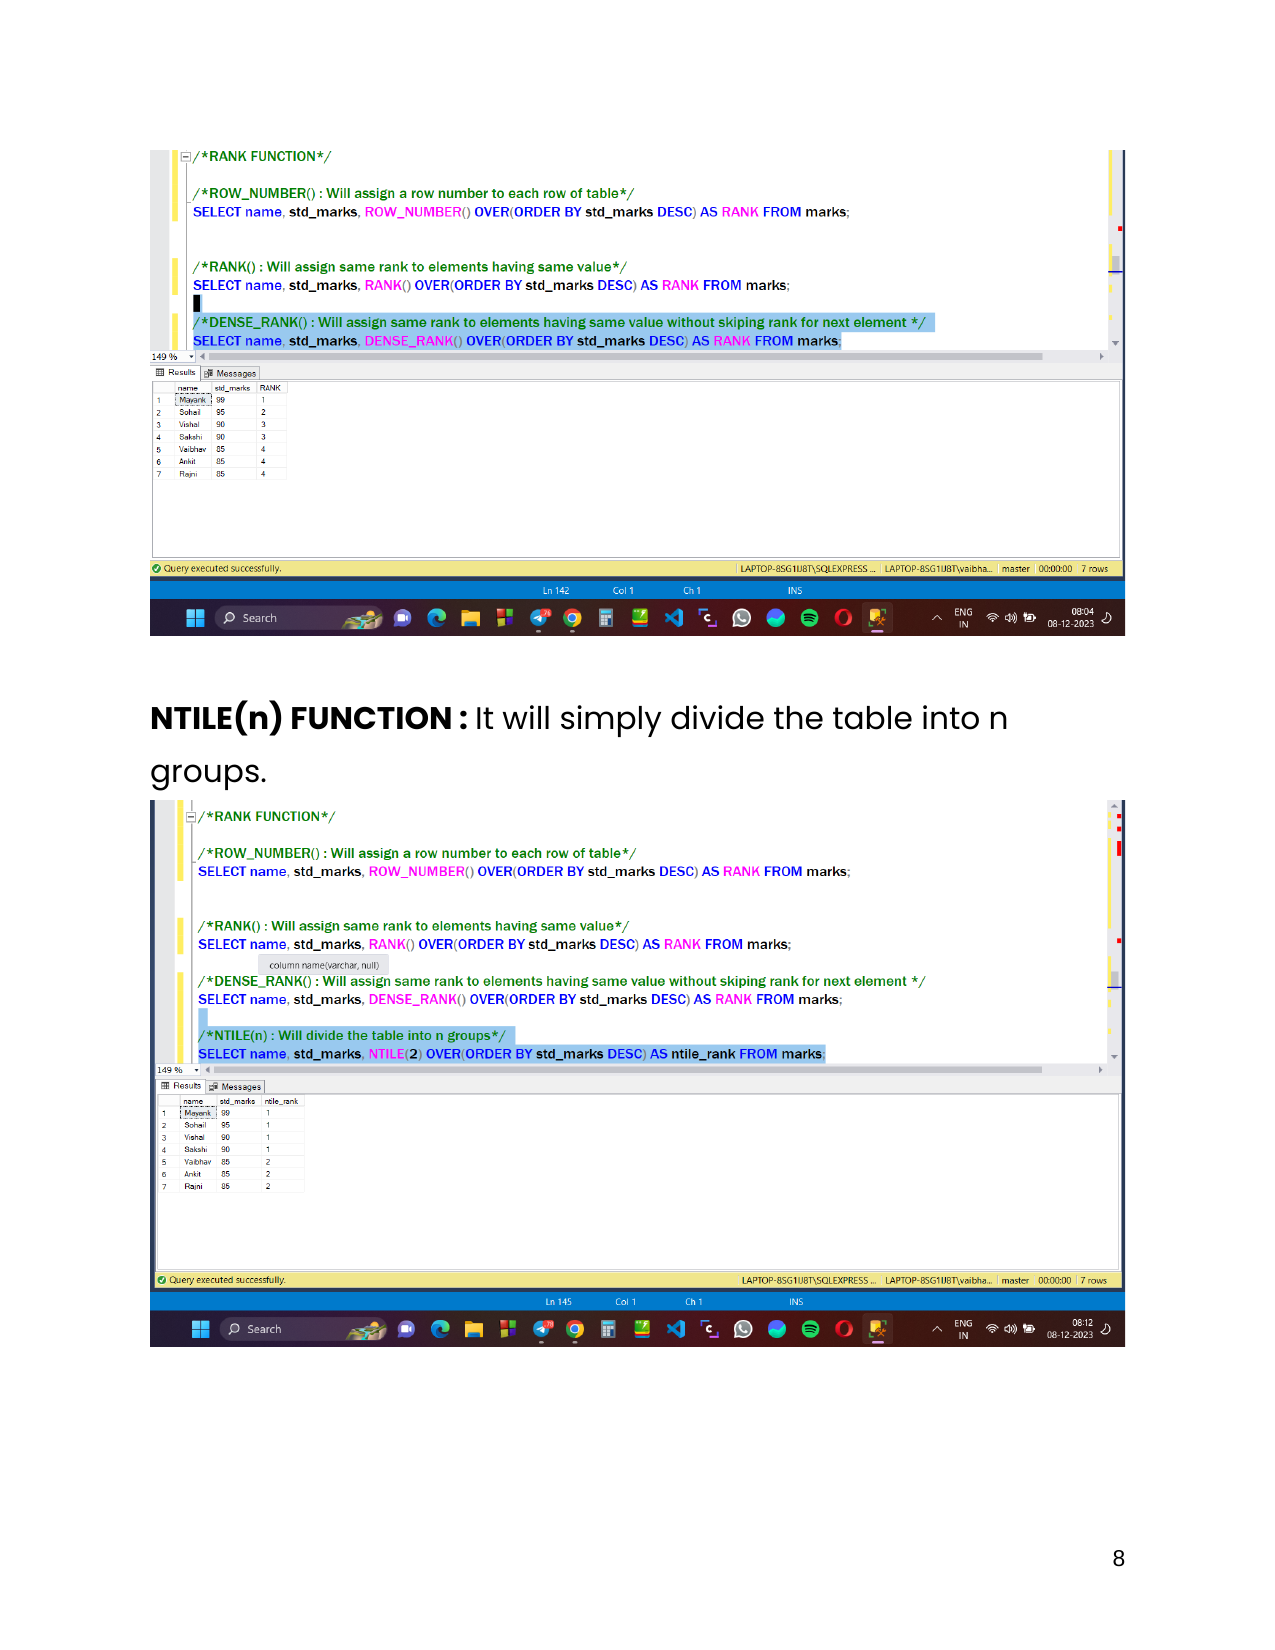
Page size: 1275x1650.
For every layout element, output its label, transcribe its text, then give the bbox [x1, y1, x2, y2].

picture [150, 800, 1125, 1347]
picture [150, 150, 1125, 636]
text NTILE(n) FUNCTION : It will simply divide the table into n groups. [150, 693, 1125, 794]
